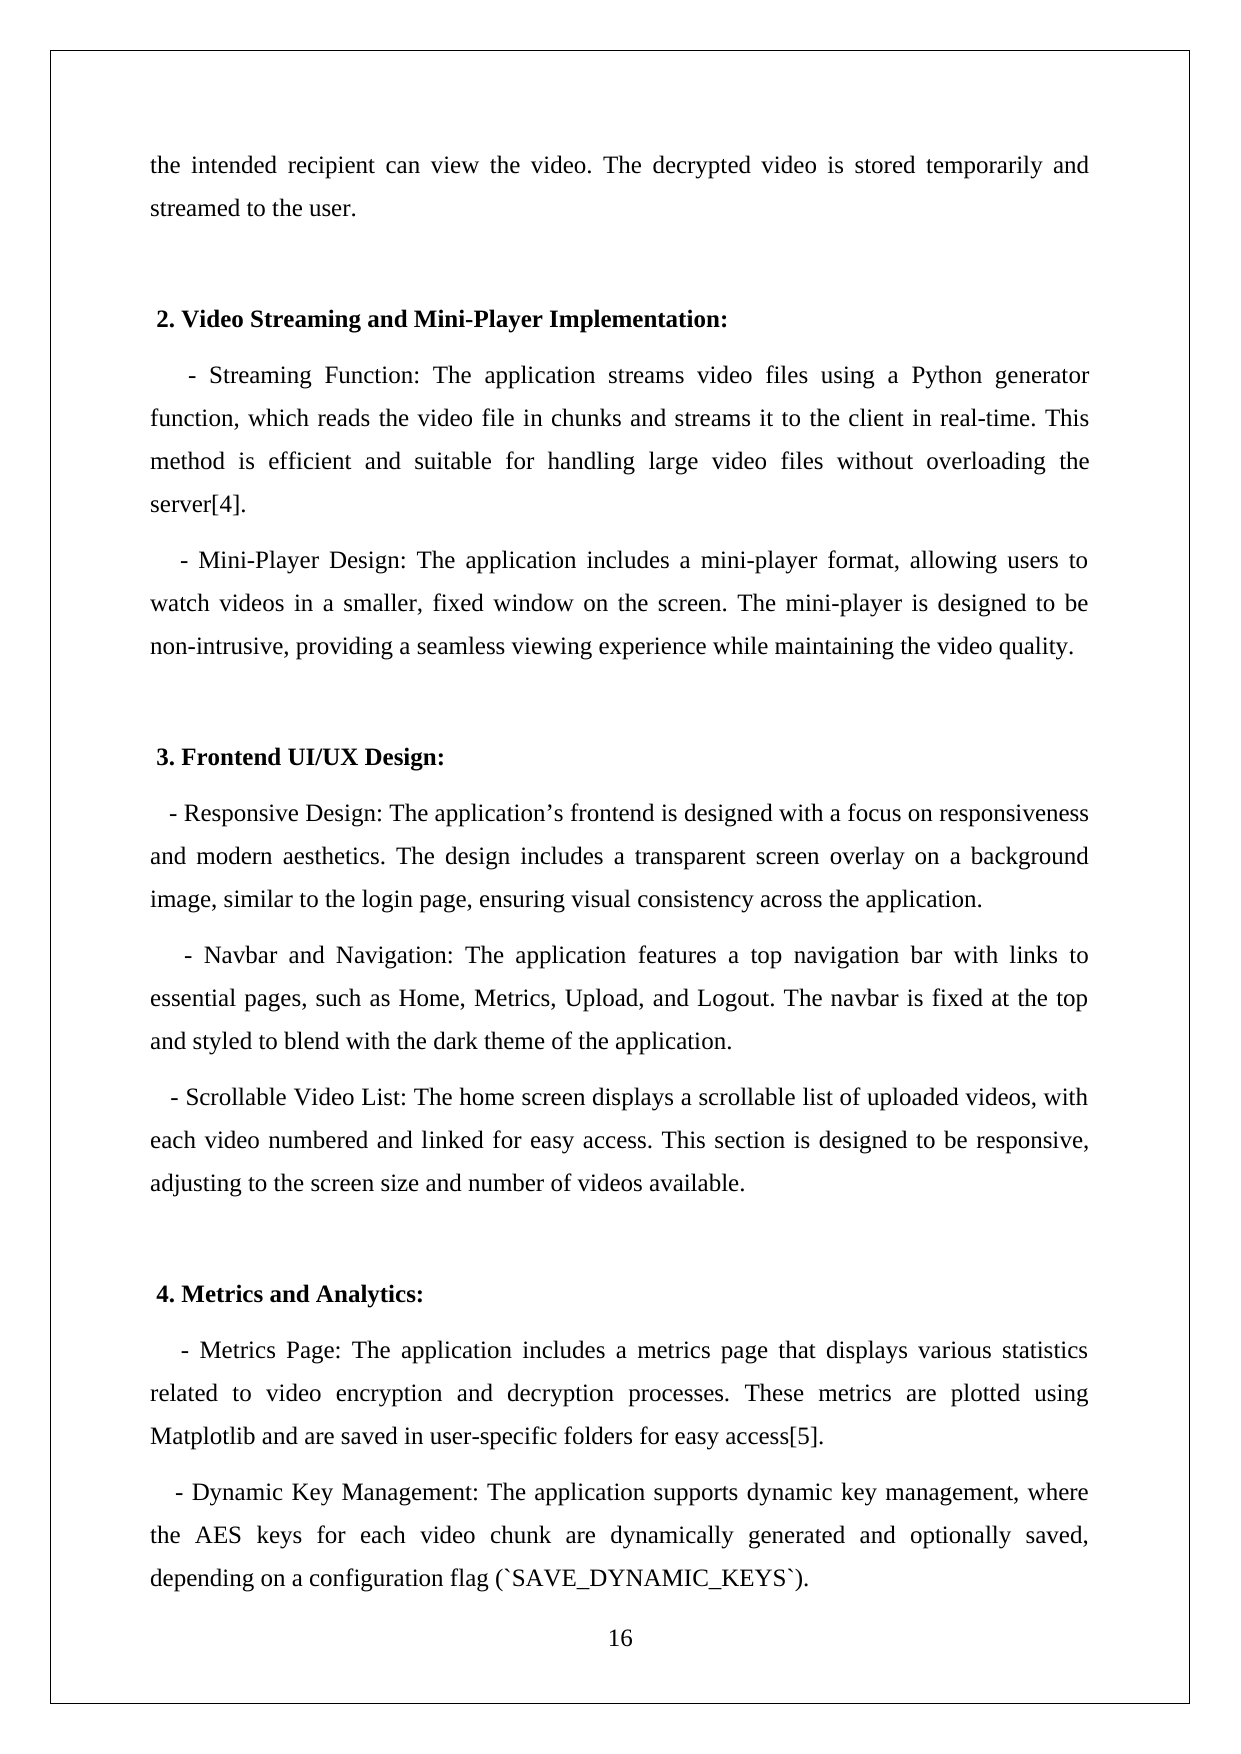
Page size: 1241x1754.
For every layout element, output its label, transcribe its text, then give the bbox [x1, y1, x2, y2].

text - Streaming Function: The application streams video files using a Python generator function, which reads the video file in chunks and streams it to the client in real-time. This method is efficient and suitable for handling large video files without overloading the server[4]. [150, 360, 1090, 518]
text - Dynamic Key Management: The application supports dynamic key management, where the AES keys for each video chunk are dynamically generated and optionally saved, depending on a configuration flag (`SAVE_DYNAMIC_KEYS`). [150, 1477, 1090, 1592]
text 4. Metrics and Analytics: [150, 1279, 1090, 1308]
text 2. Video Streaming and Mini-Player Implementation: [150, 304, 1090, 333]
text 3. Frontend UI/UX Design: [150, 742, 1090, 771]
text - Mini-Player Design: The application includes a mini-player format, allowing users to watch videos in a smaller, fixed window on the screen. The mini-player is designed to be non-intrusive, providing a seamless viewing experience while maintaining the video quality. [150, 545, 1090, 660]
text - Navbar and Navigation: The application features a top navigation bar with links to essential pages, such as Home, Metrics, Upload, and Logout. The navbar is fixed at the top and styled to blend with the dark theme of the application. [150, 940, 1090, 1055]
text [150, 150, 1090, 222]
text - Responsive Design: The application’s frontend is designed with a focus on responsiveness and modern aesthetics. The design includes a transparent screen overlay on a background image, similar to the login page, ensuring visual consistency across the application. [150, 798, 1090, 913]
text - Metrics Page: The application includes a metrics page that displays various statistics related to video encryption and decryption processes. These metrics are plotted using Matplotlib and are saved in user-specific folders for easy access[5]. [150, 1335, 1090, 1450]
text - Scrollable Video List: The home screen displays a scrollable list of uploaded videos, with each video numbered and linked for easy access. This section is designed to be responsive, adjusting to the screen size and number of videos available. [150, 1082, 1090, 1197]
